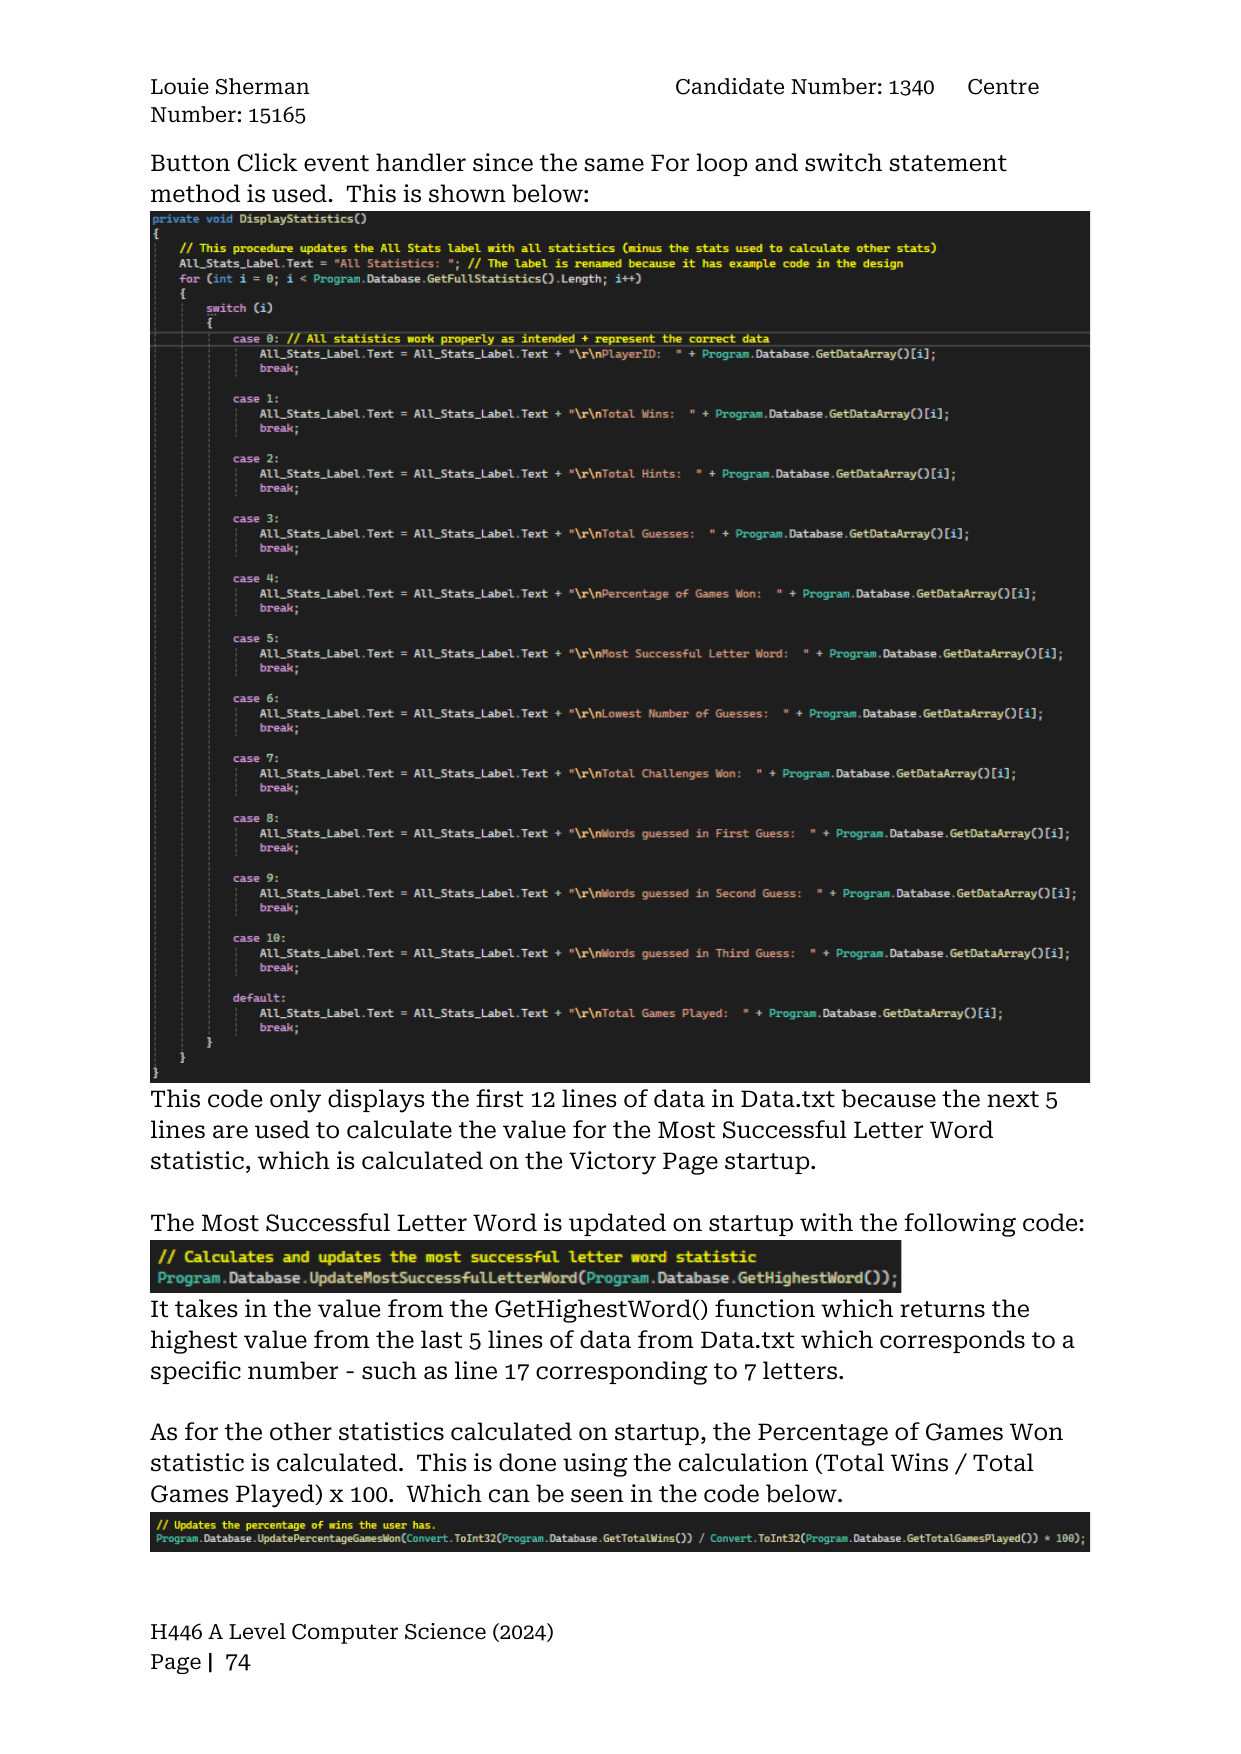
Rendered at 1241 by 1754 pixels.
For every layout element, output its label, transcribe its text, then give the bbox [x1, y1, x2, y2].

picture [150, 211, 1091, 1083]
picture [150, 1512, 1091, 1552]
text This code only displays the first 12 lines of data in Data.txt because the next 5 lines are used to calculate the value for the Most Successful Letter Word statistic, which is calculated on the Victory Page startup. [150, 1086, 1090, 1175]
picture [150, 1240, 902, 1293]
text As for the other statistics calculated on startup, the Percentage of Games Won statistic is calculated. This is done using the calculation (Total Wins / Total Games Played) x 100. Which can be seen in the code below. [150, 1419, 1090, 1508]
text It takes in the value from the GetHighestWord() function which returns the highest value from the last 5 lines of data from Data.txt which corresponds to a specific number - such as line 17 corresponding to 7 letters. [150, 1296, 1090, 1385]
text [150, 150, 1090, 211]
